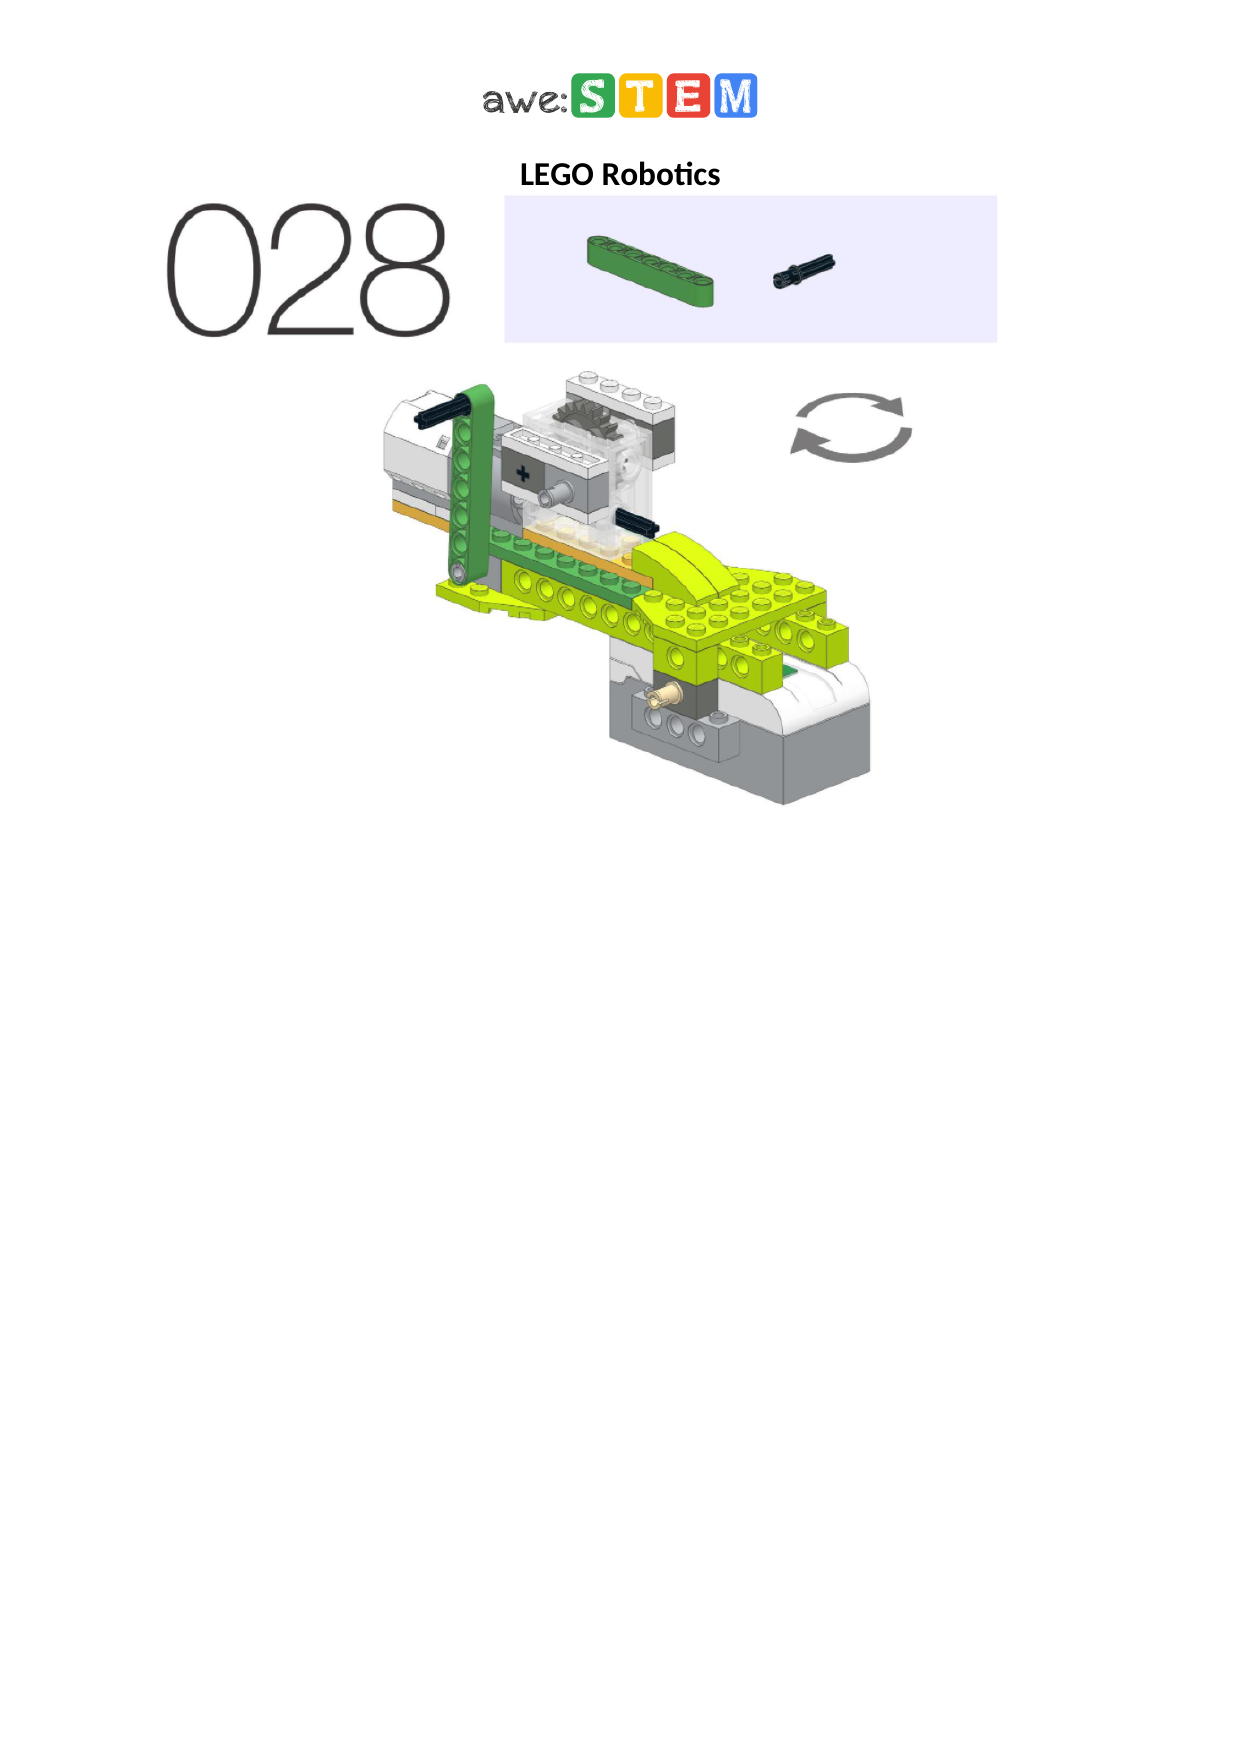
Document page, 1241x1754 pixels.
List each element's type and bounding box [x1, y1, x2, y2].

picture [482, 73, 758, 125]
picture [150, 193, 998, 830]
